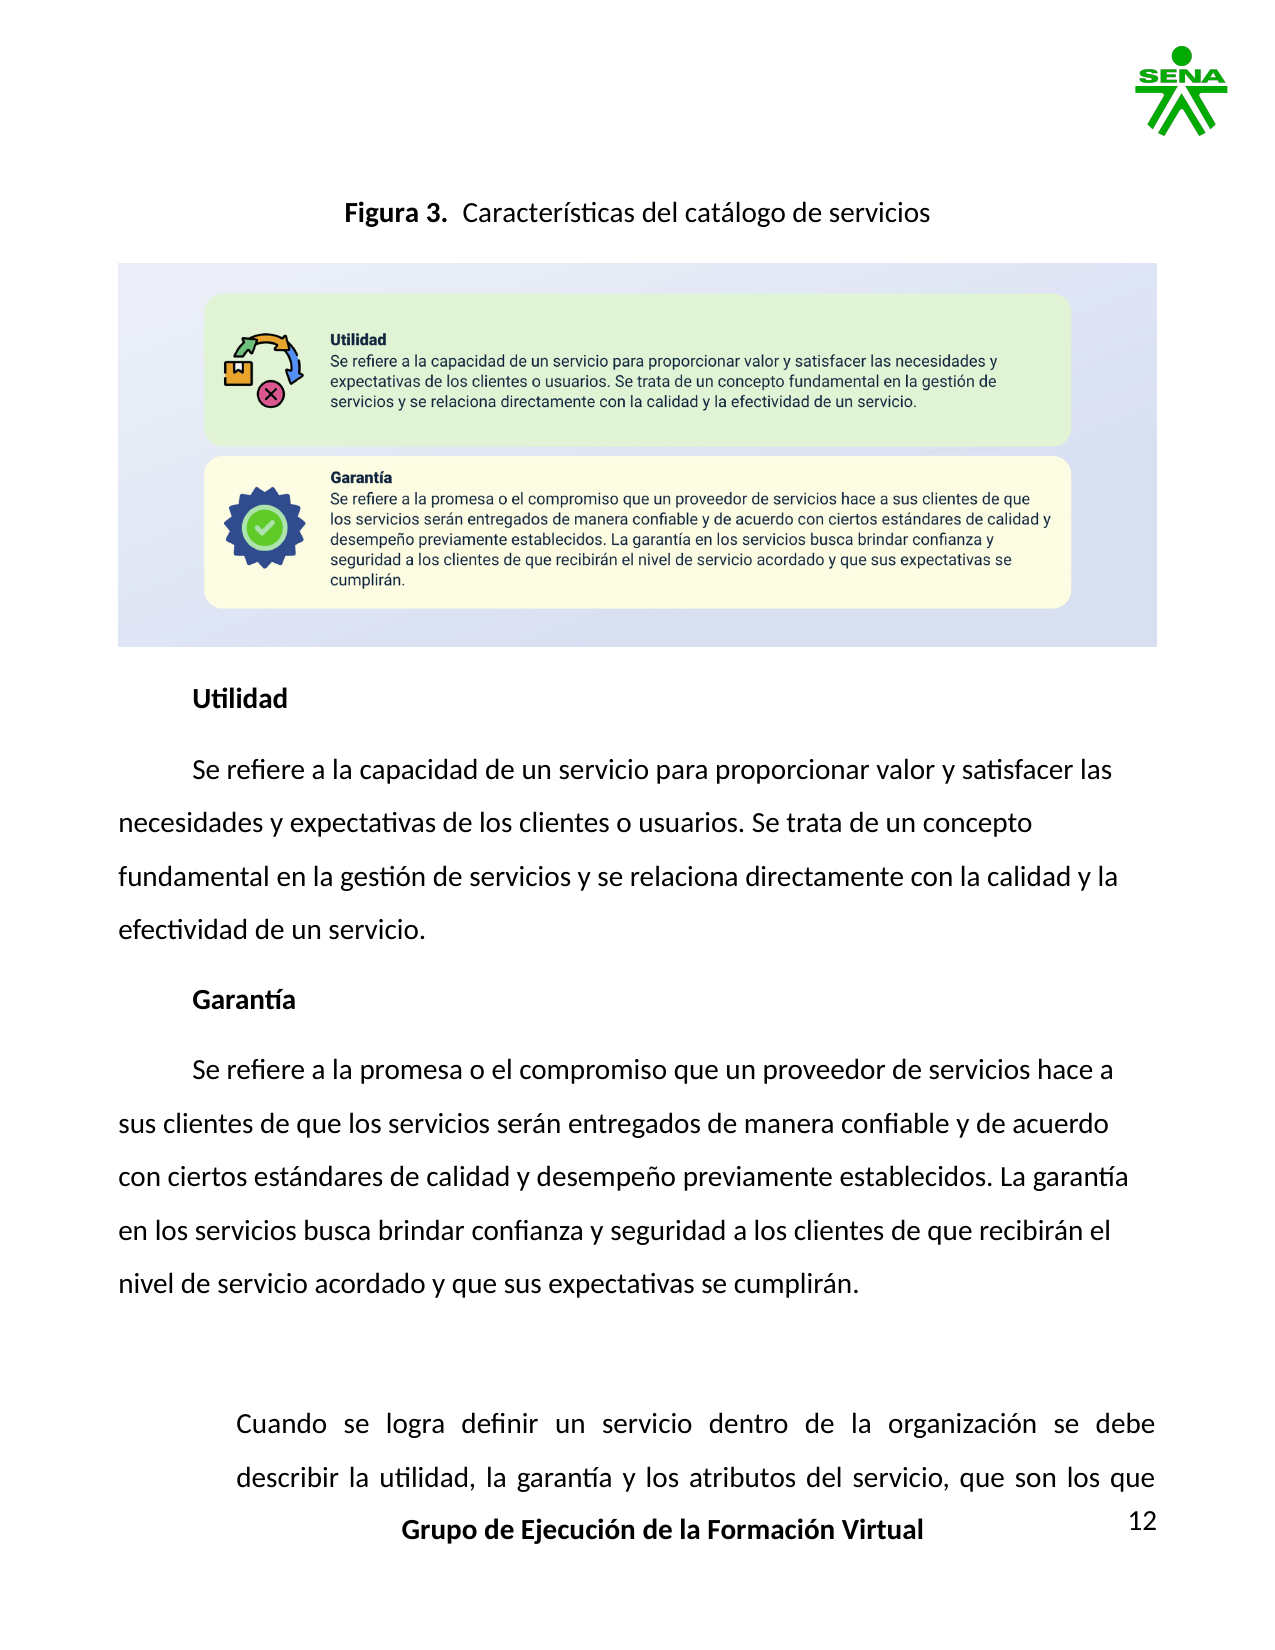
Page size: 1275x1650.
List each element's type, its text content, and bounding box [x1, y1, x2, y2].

picture [1135, 46, 1228, 136]
text Se refiere a la capacidad de un servicio para proporcionar valor y satisfacer las necesidades y expectativas de los clientes o usuarios. Se trata de un concepto fundamental en la gestión de servicios y se relaciona directamente con la calidad y la efectividad de un servicio. [118, 751, 1157, 947]
text Garantía [118, 981, 1157, 1017]
text Utilidad [118, 681, 1157, 716]
picture [118, 263, 1157, 647]
text Se refiere a la promesa o el compromiso que un proveedor de servicios hace a sus clientes de que los servicios serán entregados de manera confiable y de acuerdo con ciertos estándares de calidad y desempeño previamente establecidos. La garantía en los servicios busca brindar confianza y seguridad a los clientes de que recibirán el nivel de servicio acordado y que sus expectativas se cumplirán. [118, 1051, 1157, 1301]
text Características del catálogo de servicios [118, 194, 1157, 229]
